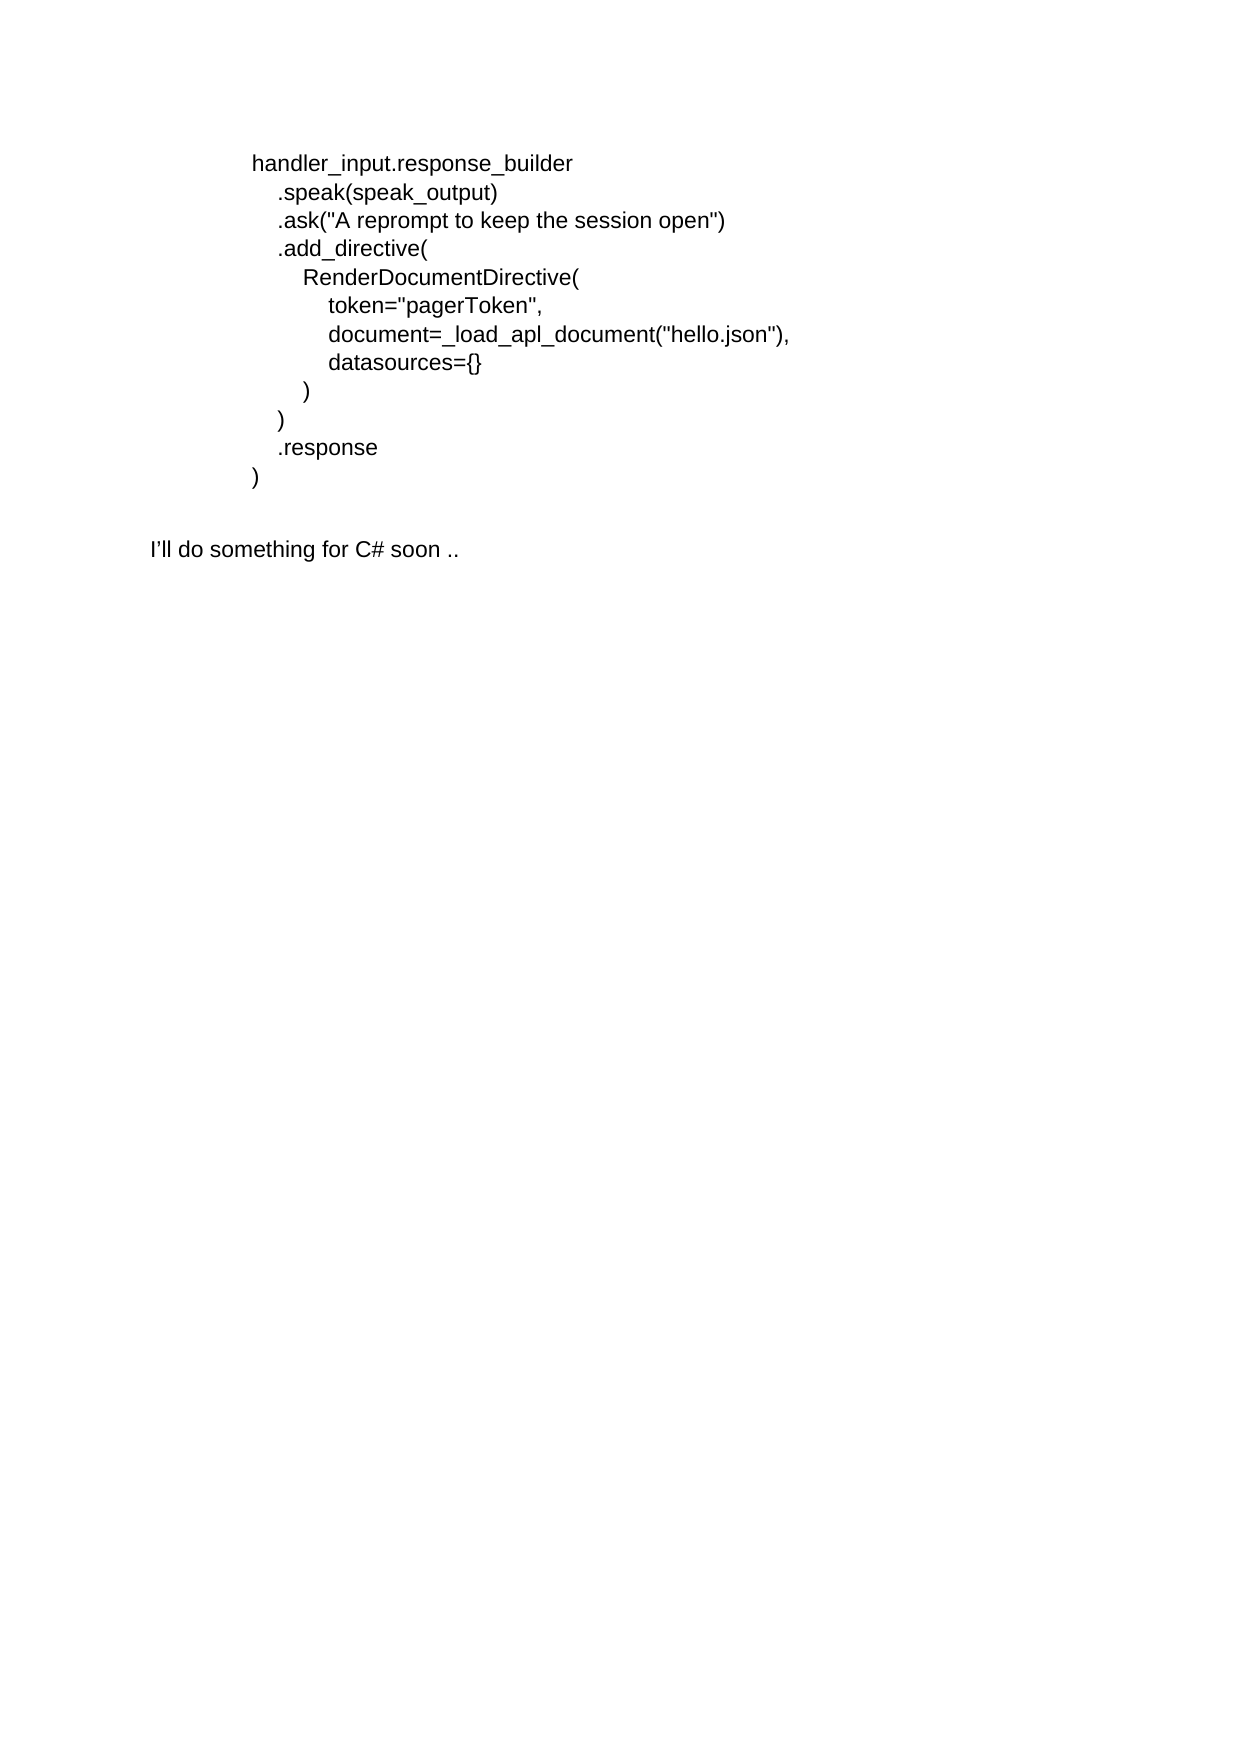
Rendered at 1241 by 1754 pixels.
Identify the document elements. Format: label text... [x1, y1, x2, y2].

text ) [150, 406, 1090, 432]
text .ask("A reprompt to keep the session open") [150, 207, 1090, 233]
text I’ll do something for C# soon .. [150, 536, 1090, 563]
text ) [150, 377, 1090, 404]
text .response [150, 434, 1090, 461]
text token="pagerToken", [150, 292, 1090, 318]
text .add_directive( [150, 235, 1090, 262]
text RenderDocumentDirective( [150, 264, 1090, 290]
text ) [150, 463, 1090, 489]
text datasources={} [150, 349, 1090, 375]
text .speak(speak_output) [150, 178, 1090, 205]
text handler_input.response_builder [150, 150, 1090, 176]
text document=_load_apl_document("hello.json"), [150, 321, 1090, 347]
